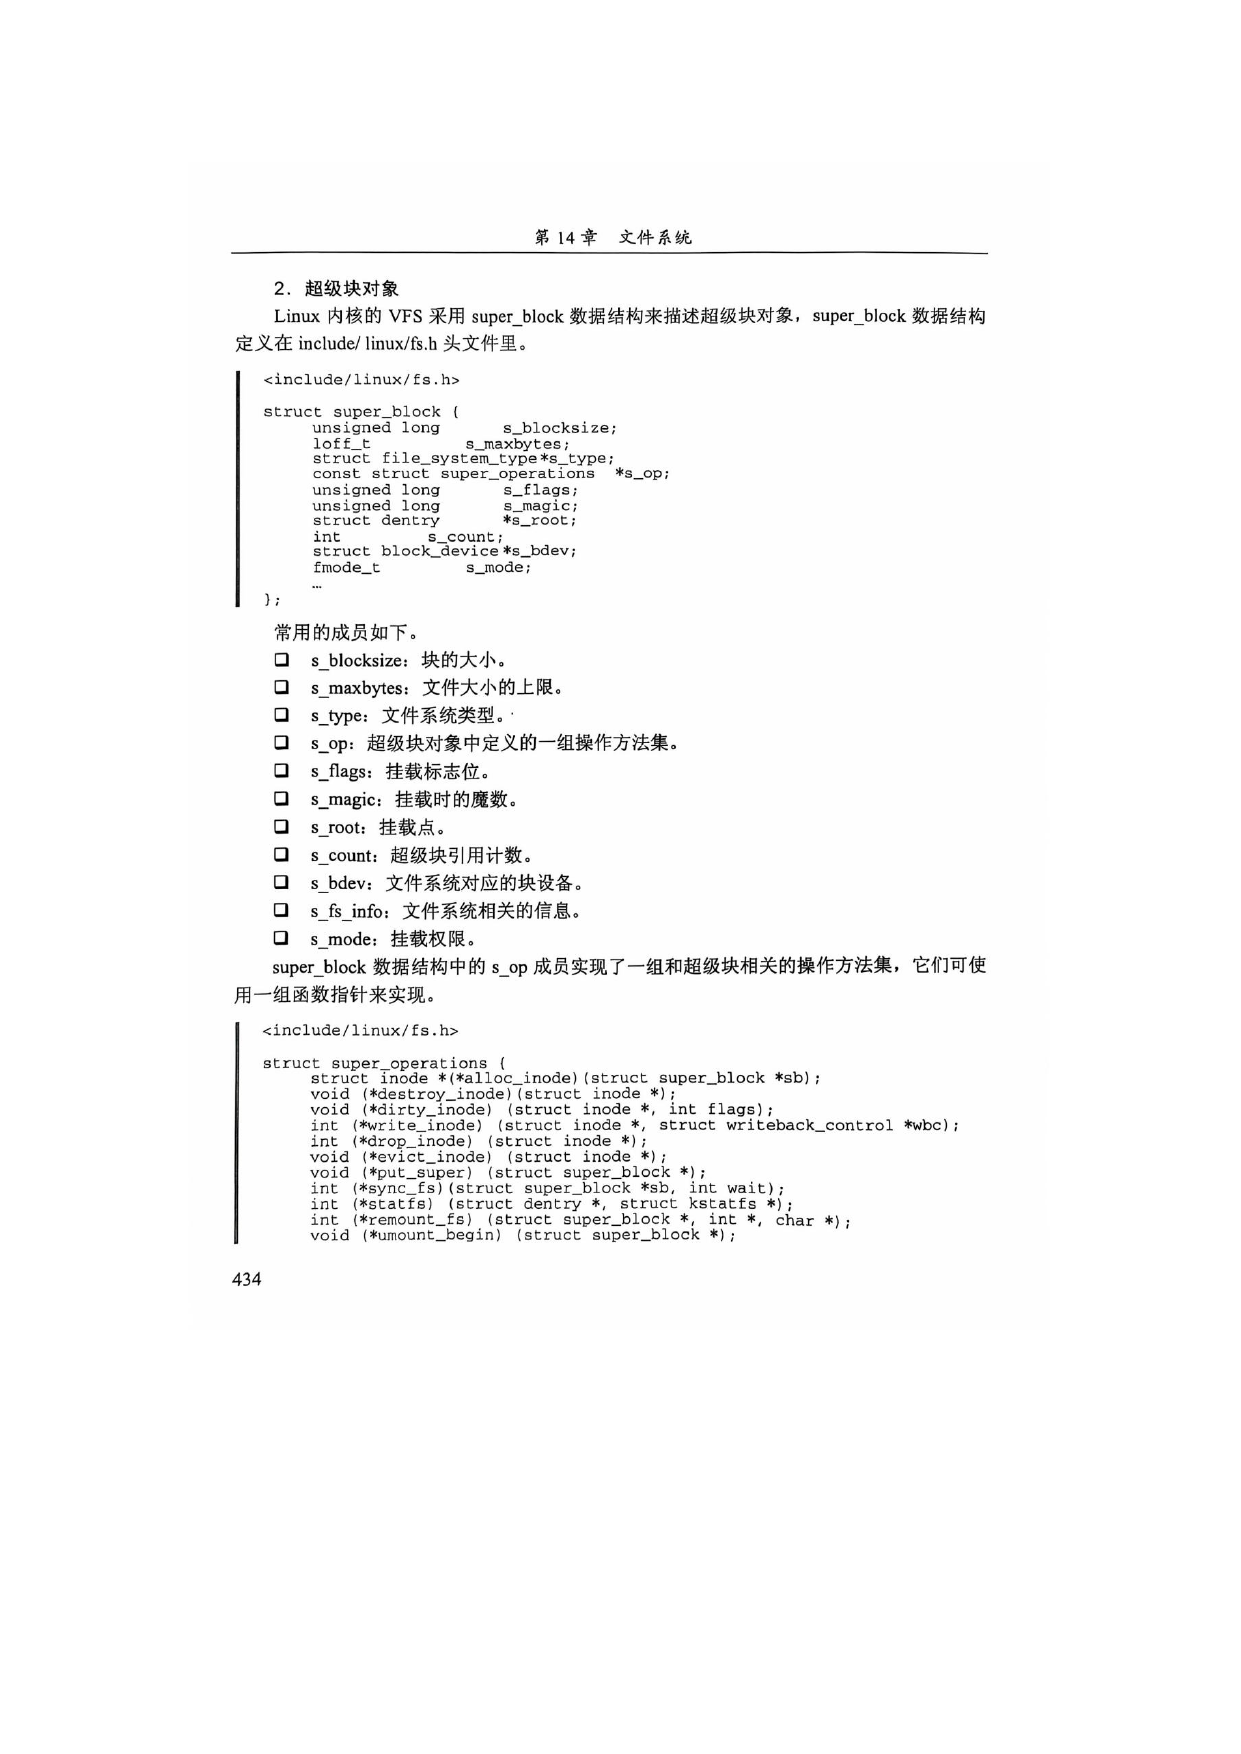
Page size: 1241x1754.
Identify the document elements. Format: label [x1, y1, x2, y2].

picture [187, 162, 1050, 1330]
